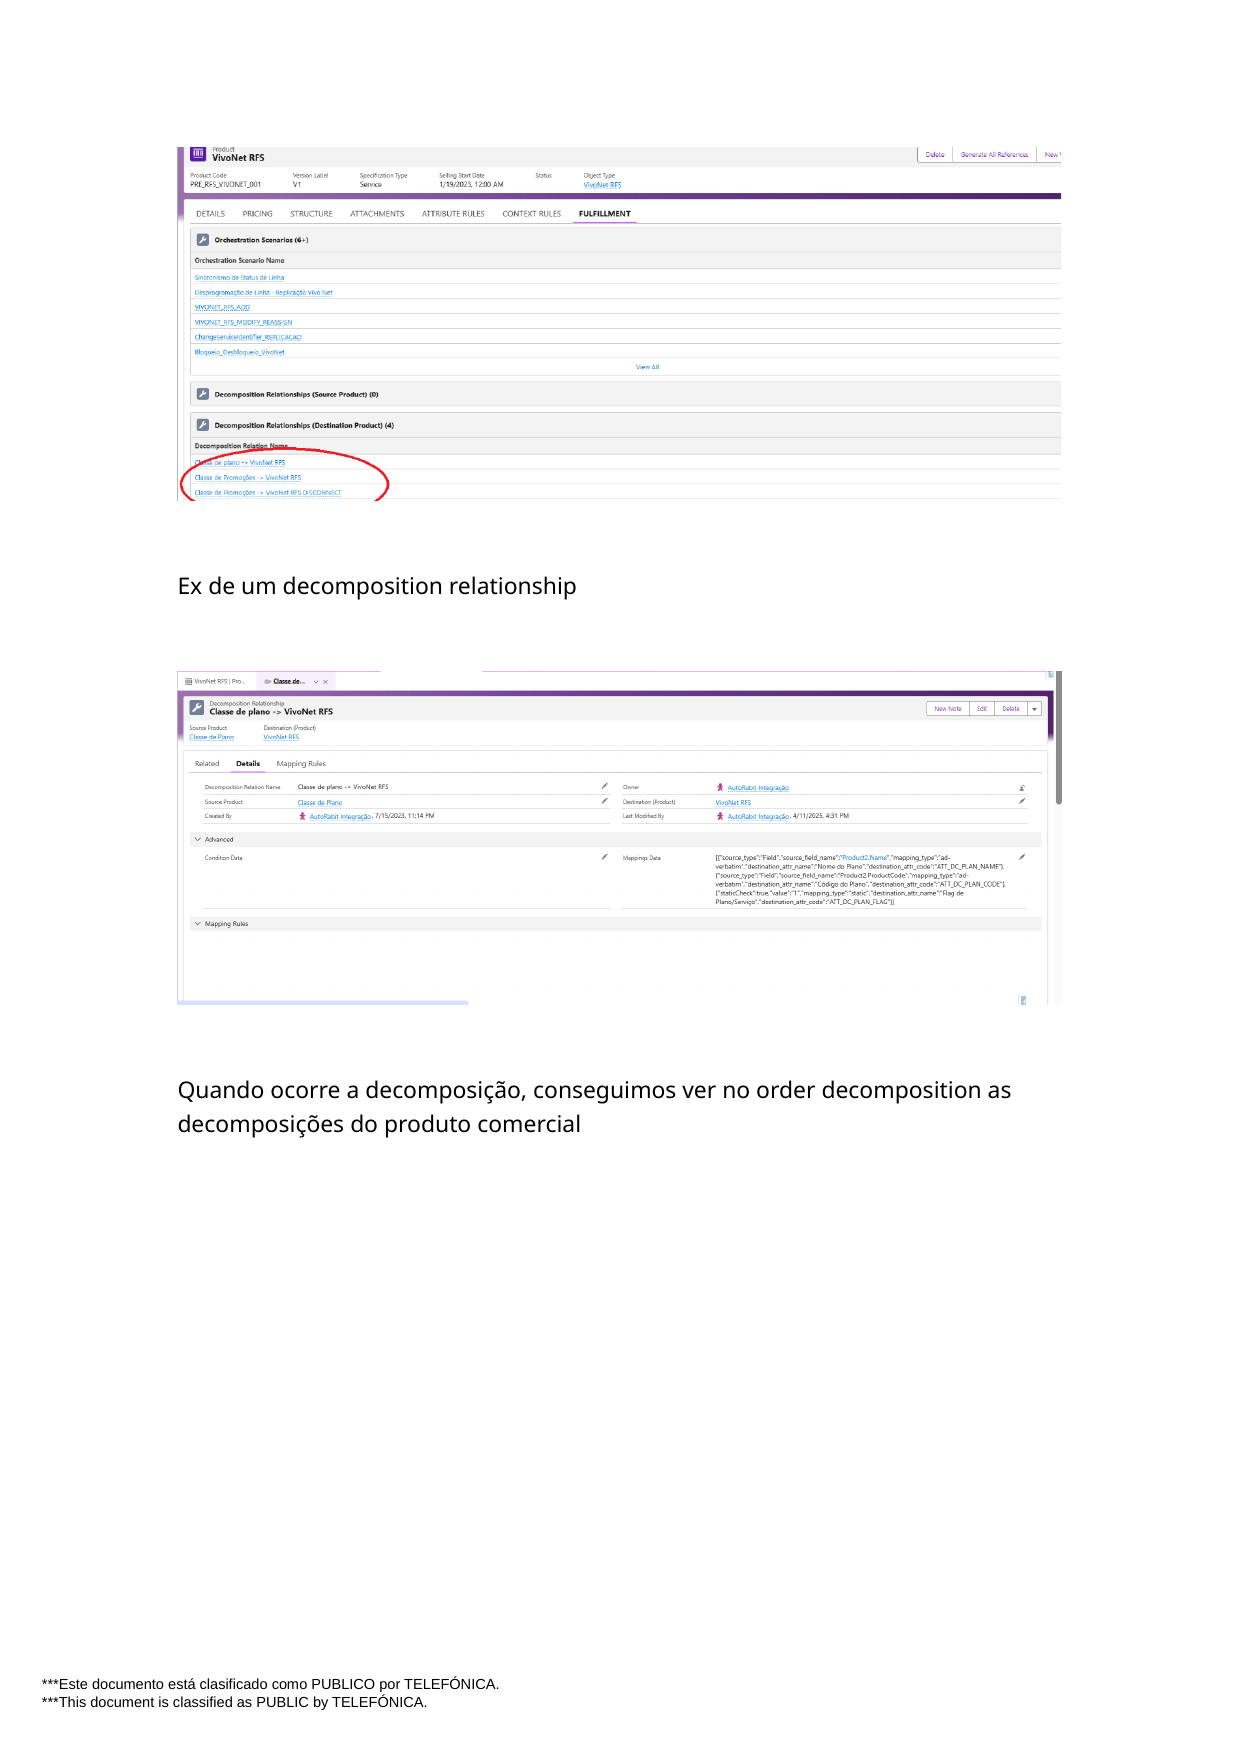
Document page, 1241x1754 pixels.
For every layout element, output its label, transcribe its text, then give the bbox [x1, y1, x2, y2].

picture [177, 671, 1063, 1005]
picture [177, 147, 1062, 501]
text Quando ocorre a decomposição, conseguimos ver no order decomposition as decomposições do produto comercial [177, 1074, 1063, 1139]
text Ex de um decomposition relationship [177, 570, 1063, 601]
